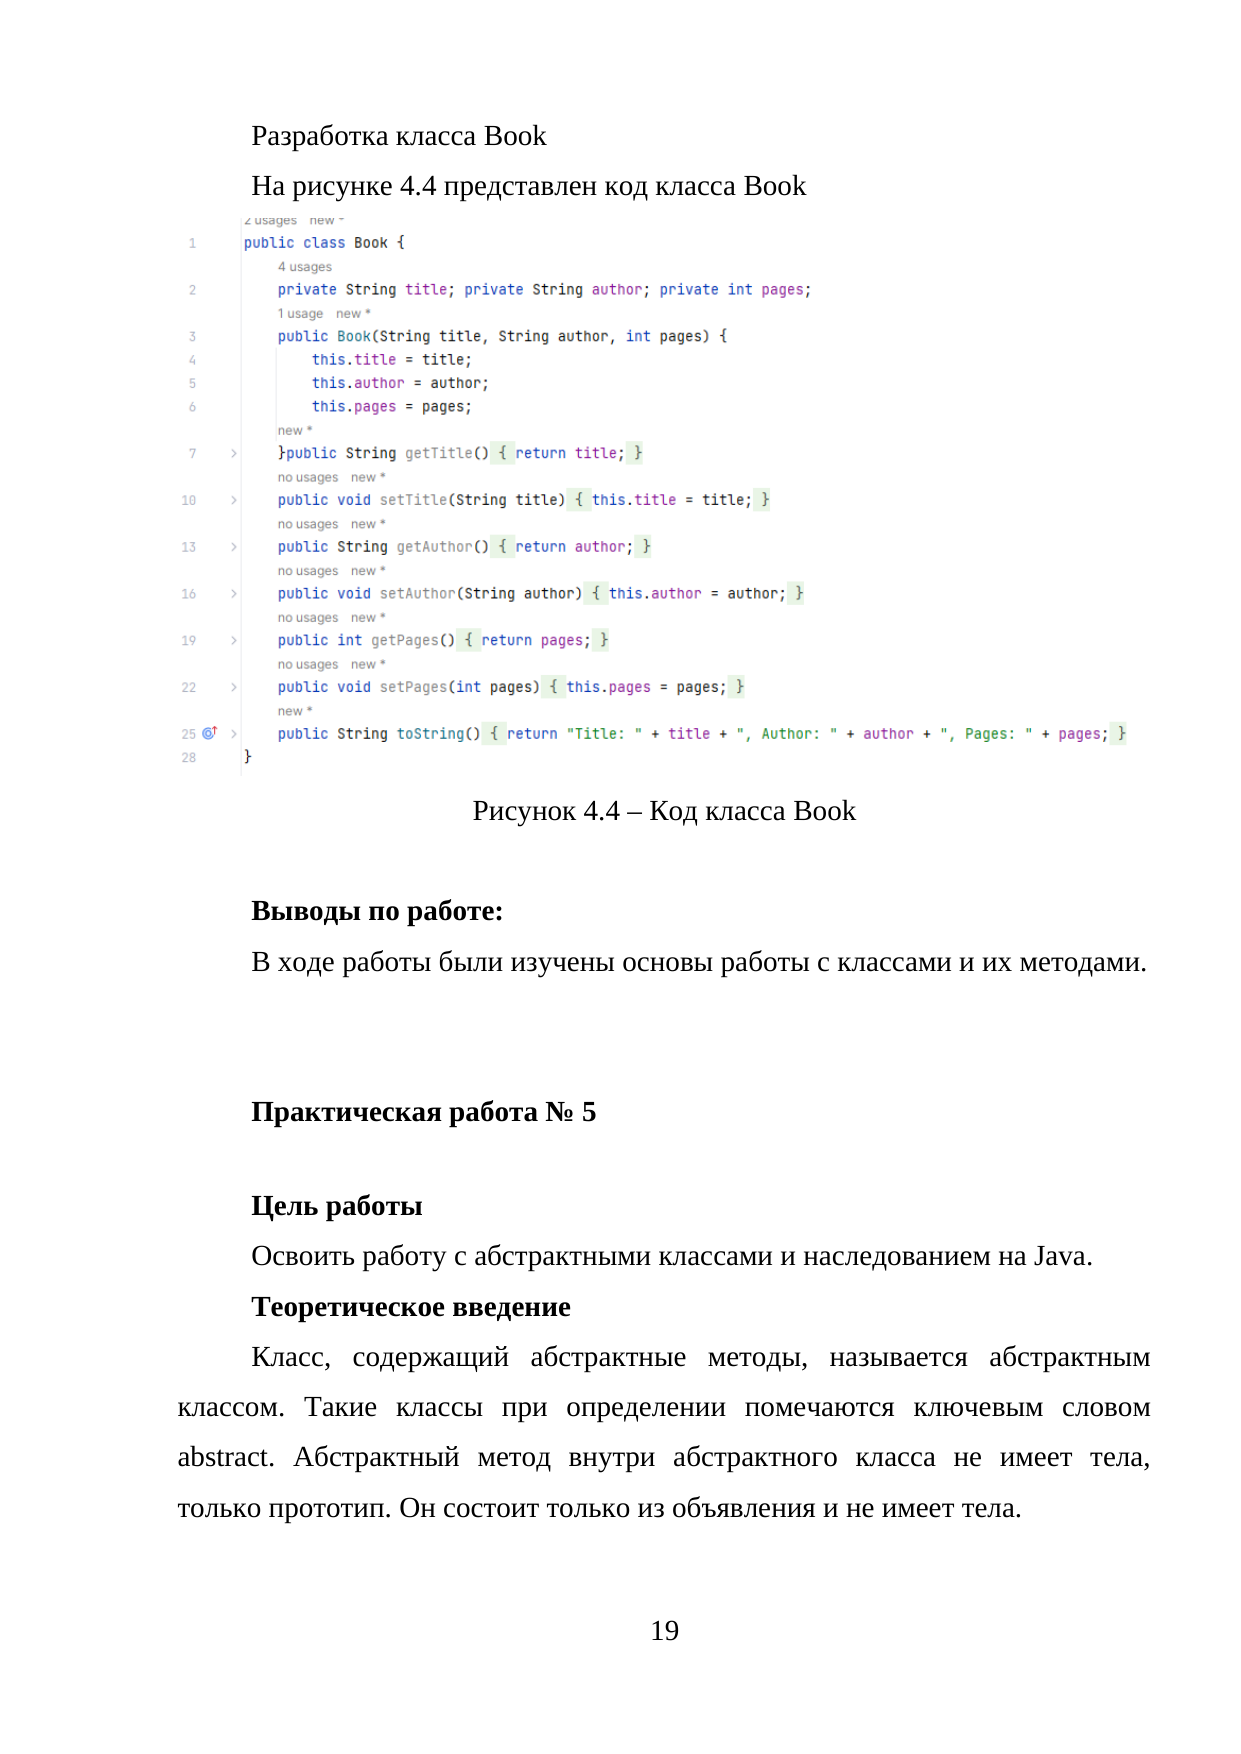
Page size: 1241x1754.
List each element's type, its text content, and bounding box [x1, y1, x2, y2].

text Класс, содержащий абстрактные методы, называется абстрактным классом. Такие классы при определении помечаются ключевым словом abstract. Абстрактный метод внутри абстрактного класса не имеет тела, только прототип. Он состоит только из объявления и не имеет тела. [177, 1339, 1152, 1523]
text На рисунке 4.4 представлен код класса Book [177, 168, 1152, 202]
text Практическая работа № 5 [251, 1094, 1152, 1128]
text Освоить работу с абстрактными классами и наследованием на Java. [177, 1238, 1152, 1272]
text Рисунок 4.4 – Код класса Book [177, 793, 1152, 826]
text Выводы по работе: [177, 893, 1152, 927]
picture [177, 218, 1153, 776]
text В ходе работы были изучены основы работы с классами и их методами. [177, 944, 1152, 977]
text Теоретическое введение [177, 1289, 1152, 1322]
text Разработка класса Book [177, 118, 1152, 152]
text Цель работы [177, 1188, 1152, 1222]
